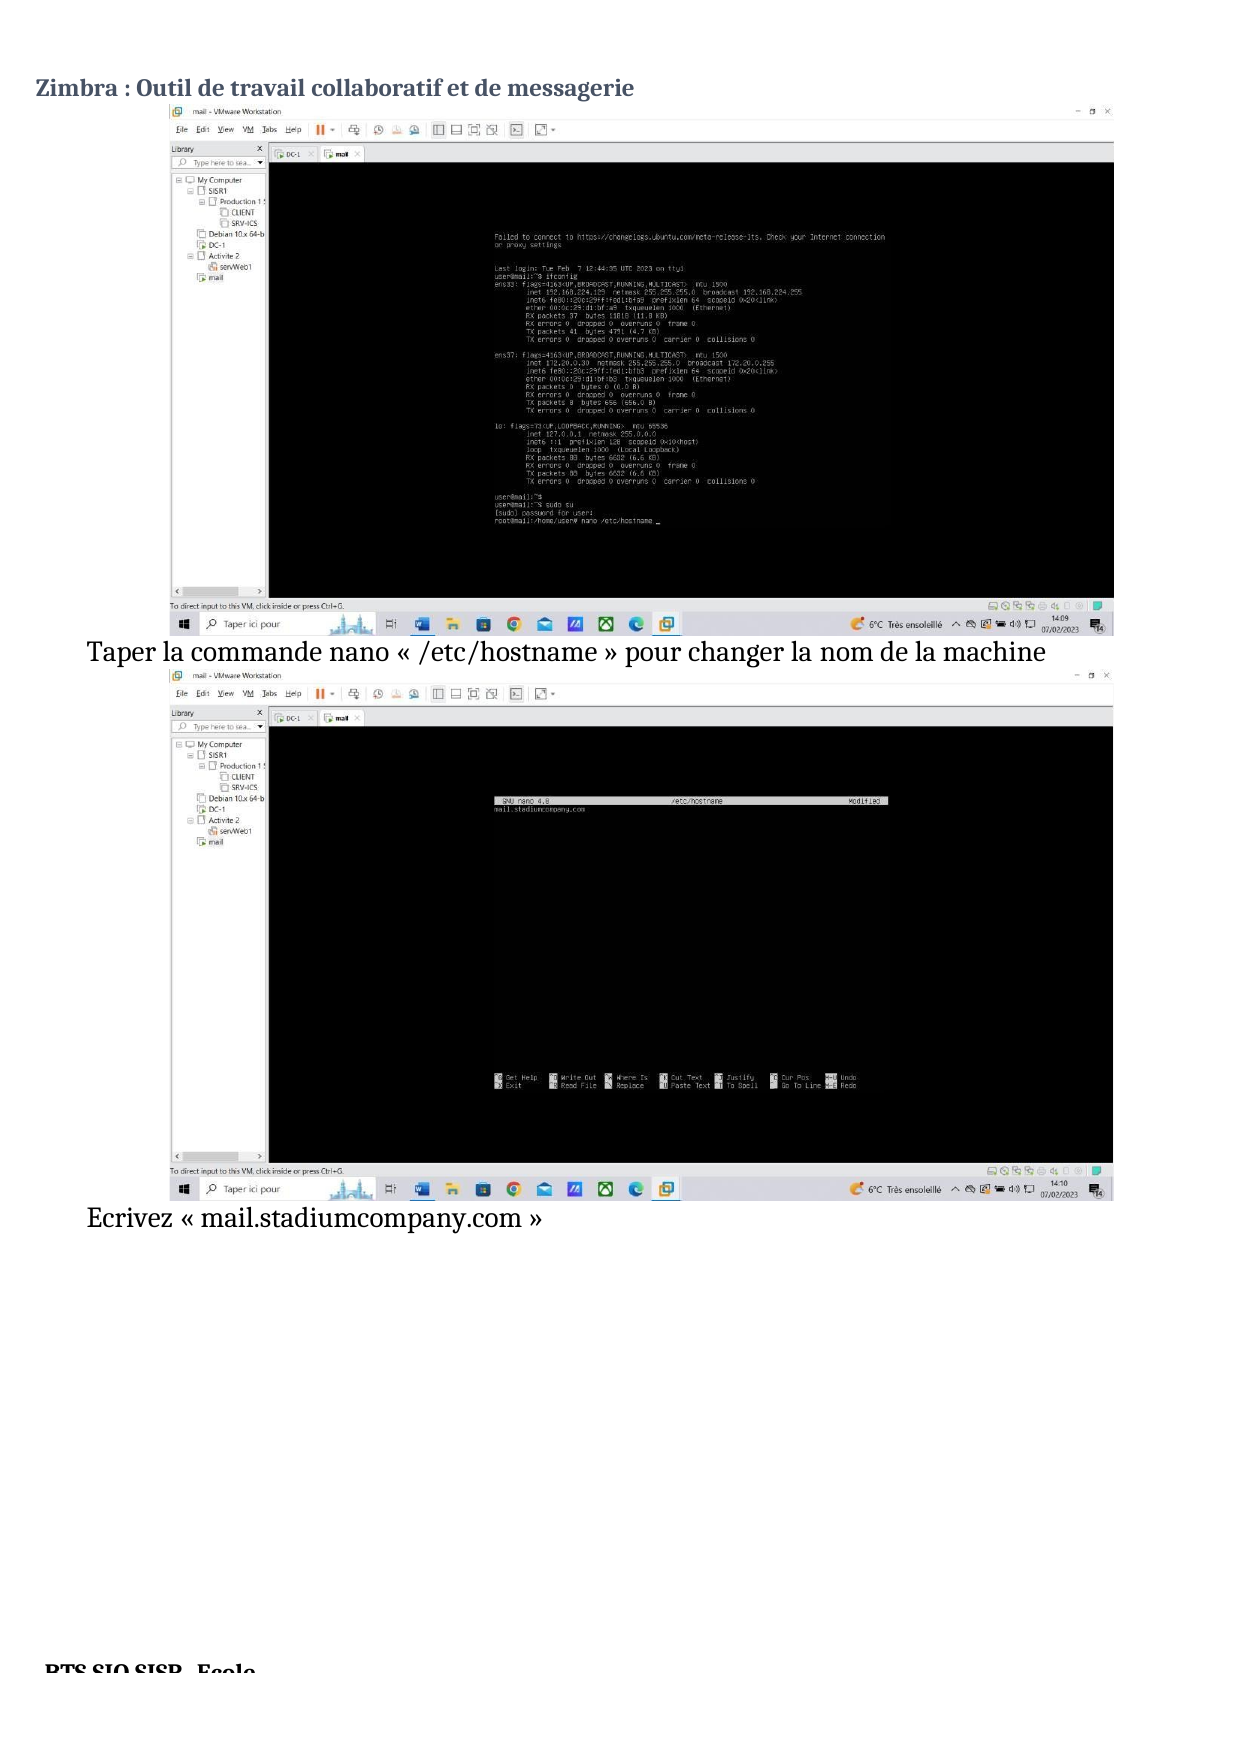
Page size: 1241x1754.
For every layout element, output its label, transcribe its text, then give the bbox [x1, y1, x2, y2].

text Taper la commande nano « /etc/hostname » pour changer la nom de la machine [86, 636, 1207, 669]
text Ecrivez « mail.stadiumcompany.com » [86, 1201, 1207, 1235]
picture [169, 104, 1114, 636]
picture [169, 669, 1114, 1201]
